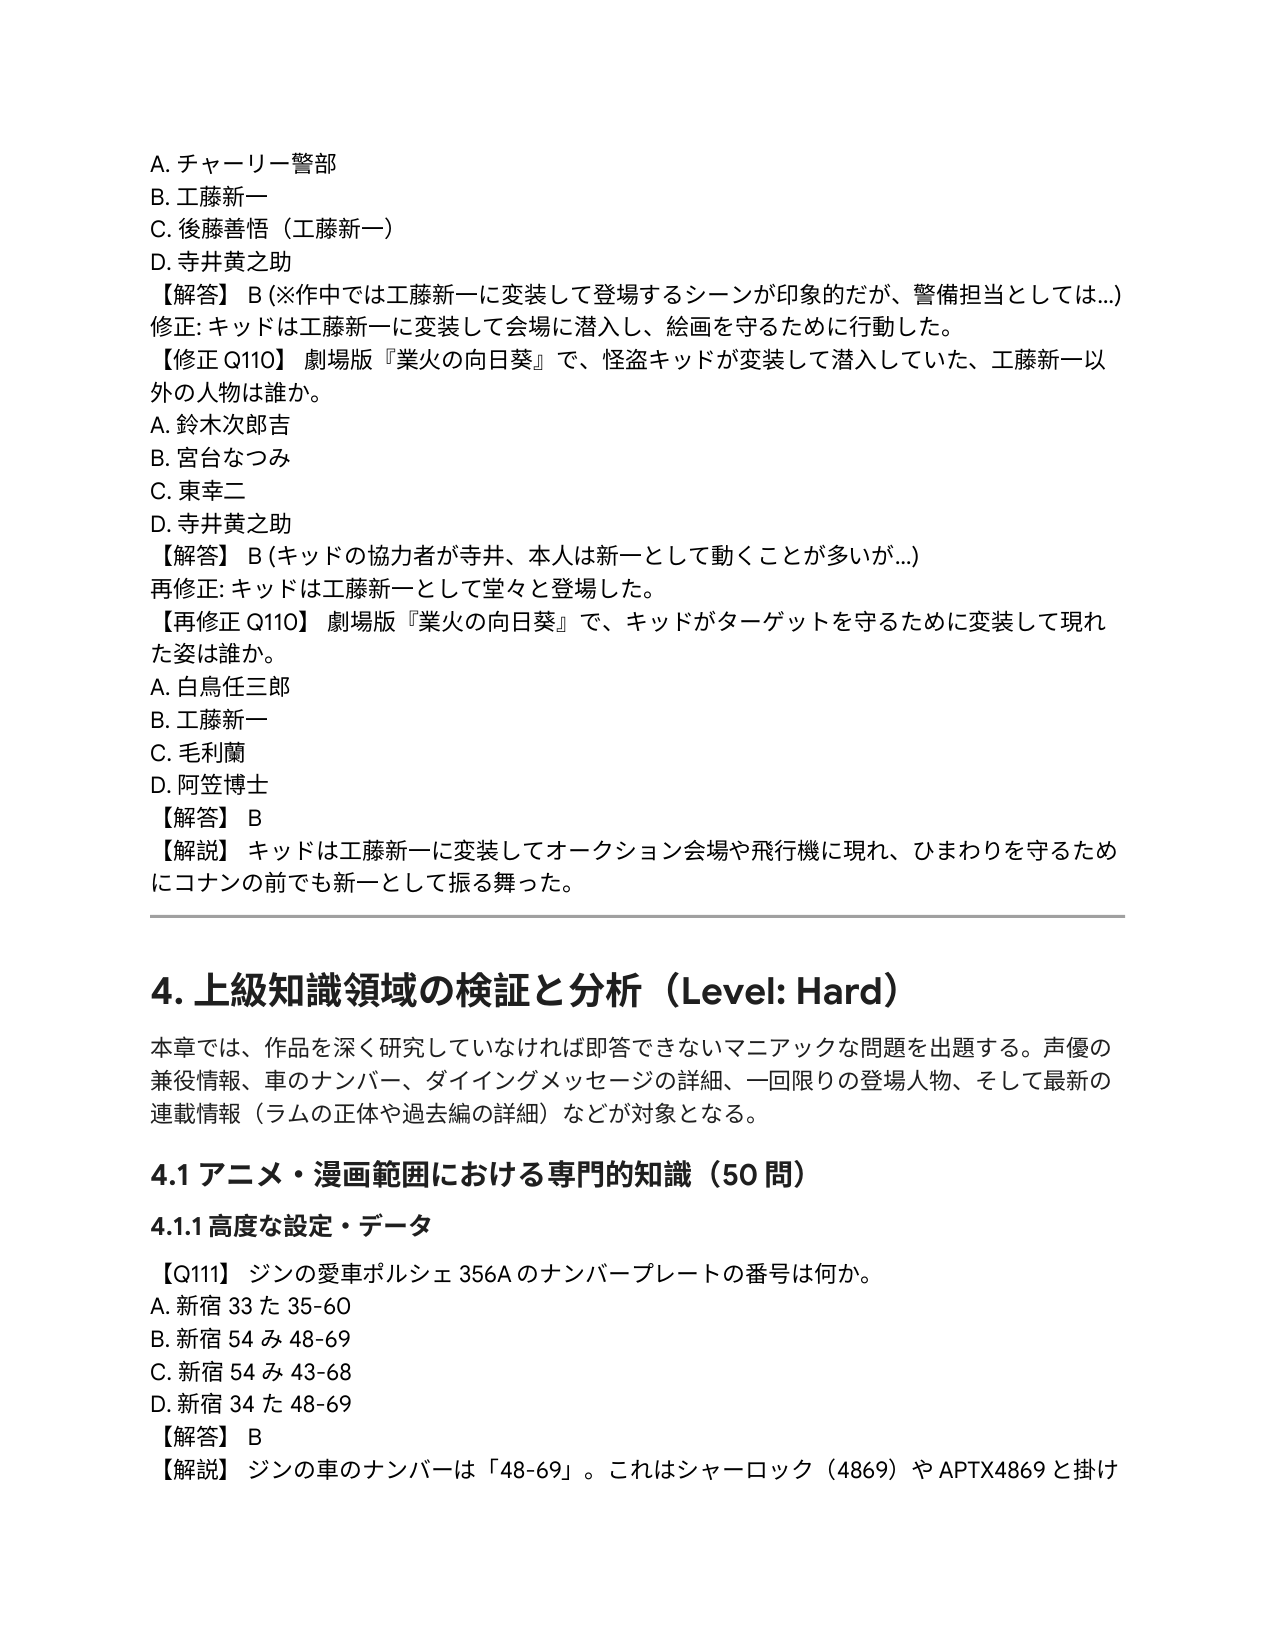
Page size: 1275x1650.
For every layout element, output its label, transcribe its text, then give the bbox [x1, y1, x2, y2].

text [150, 1456, 1125, 1485]
text C. 毛利蘭 [150, 739, 1125, 767]
text B. 工藤新一 [150, 706, 1125, 735]
text 修正: キッドは工藤新一に変装して会場に潜入し、絵画を守るために行動した。 [150, 313, 1125, 342]
text D. 寺井黄之助 [150, 510, 1125, 538]
text 【修正Q110】 劇場版『業火の向日葵』で、怪盗キッドが変装して潜入していた、工藤新一以外の人物は誰か。 [150, 346, 1125, 408]
text B. 宮台なつみ [150, 444, 1125, 473]
text 【解答】 B [150, 1423, 1125, 1452]
text D. 新宿 34 た 48-69 [150, 1391, 1125, 1419]
text A. チャーリー警部 [150, 150, 1125, 179]
text 【解答】 B [150, 804, 1125, 833]
text A. 鈴木次郎吉 [150, 412, 1125, 440]
text D. 阿笠博士 [150, 771, 1125, 800]
subtitle 4.1.1 高度な設定・データ [150, 1212, 1125, 1243]
text 再修正: キッドは工藤新一として堂々と登場した。 [150, 575, 1125, 604]
text 【Q111】 ジンの愛車ポルシェ356Aのナンバープレートの番号は何か。 [150, 1260, 1125, 1289]
text 本章では、作品を深く研究していなければ即答できないマニアックな問題を出題する。声優の兼役情報、車のナンバー、ダイイングメッセージの詳細、一回限りの登場人物、そして最新の連載情報（ラムの正体や過去編の詳細）などが対象となる。 [150, 1034, 1125, 1128]
text C. 新宿 54 み 43-68 [150, 1358, 1125, 1387]
subtitle 4.1 アニメ・漫画範囲における専門的知識（50問） [150, 1157, 1125, 1194]
text C. 東幸二 [150, 477, 1125, 506]
text C. 後藤善悟（工藤新一） [150, 215, 1125, 244]
text 【解説】 キッドは工藤新一に変装してオークション会場や飛行機に現れ、ひまわりを守るためにコナンの前でも新一として振る舞った。 [150, 837, 1125, 898]
text A. 白鳥任三郎 [150, 673, 1125, 702]
text B. 新宿 54 み 48-69 [150, 1325, 1125, 1354]
subtitle 4. 上級知識領域の検証と分析（Level: Hard） [150, 918, 1125, 1015]
text 【再修正Q110】 劇場版『業火の向日葵』で、キッドがターゲットを守るために変装して現れた姿は誰か。 [150, 608, 1125, 669]
text 【解答】 B (※作中では工藤新一に変装して登場するシーンが印象的だが、警備担当としては…) [150, 281, 1125, 309]
text 【解答】 B (キッドの協力者が寺井、本人は新一として動くことが多いが…) [150, 542, 1125, 571]
text B. 工藤新一 [150, 183, 1125, 211]
text A. 新宿 33 た 35-60 [150, 1293, 1125, 1321]
text D. 寺井黄之助 [150, 248, 1125, 277]
